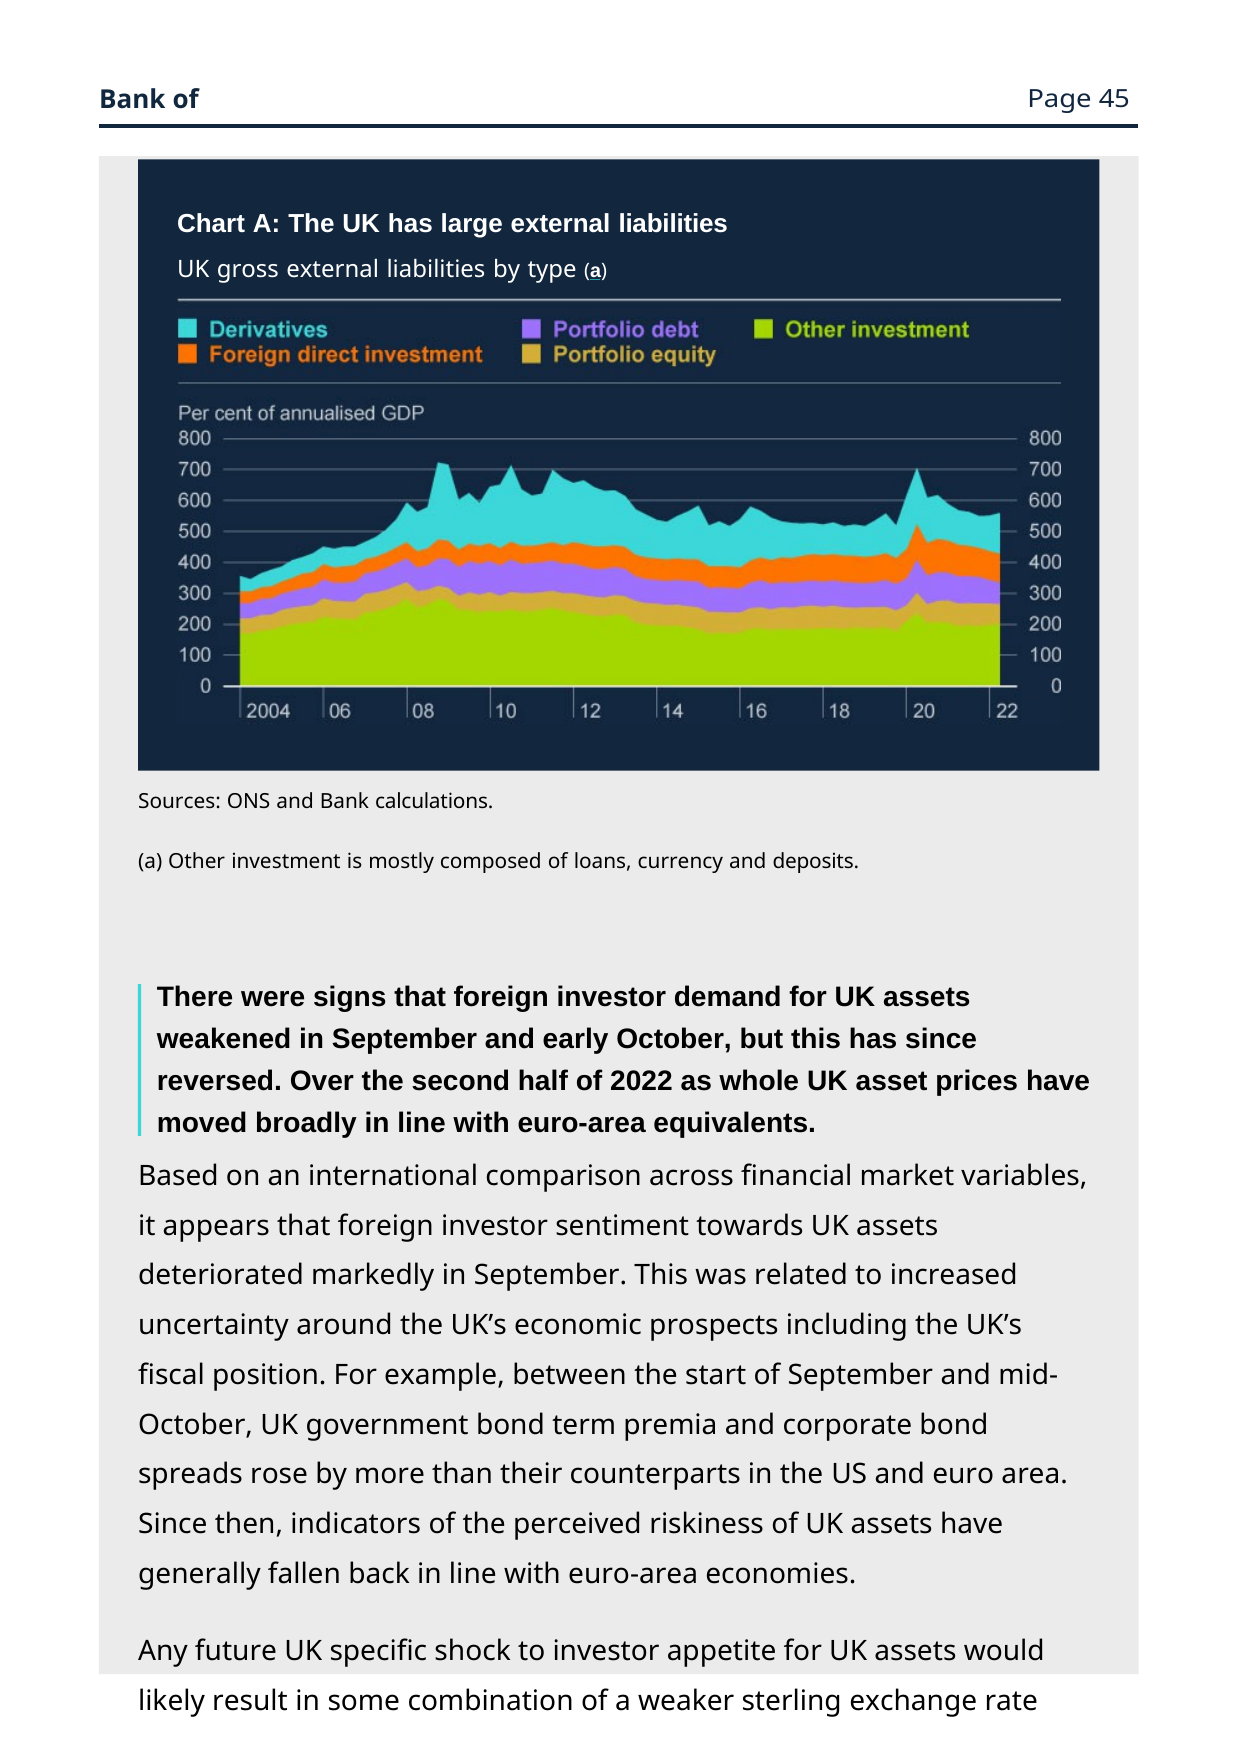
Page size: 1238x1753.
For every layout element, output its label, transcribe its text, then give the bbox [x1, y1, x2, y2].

subtitle There were signs that foreign investor demand for UK assets weakened in September and early October, but this has since reversed. Over the second half of 2022 as whole UK asset prices have moved broadly in line with euro-area equivalents. [157, 979, 1095, 1138]
text Sources: ONS and Bank calculations. [138, 786, 1149, 814]
picture [177, 298, 1061, 724]
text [138, 1630, 1089, 1718]
text Based on an international comparison across financial market variables, it appears that foreign investor sentiment towards UK assets deteriorated markedly in September. This was related to increased uncertainty around the UK’s economic prospects including the UK’s fiscal position. For example, between the start of September and mid-October, UK government bond term premia and corporate bond spreads rose by more than their counterparts in the US and euro area. Since then, indicators of the perceived riskiness of UK assets have generally fallen back in line with euro-area economies. [138, 1155, 1096, 1592]
text (a) Other investment is mostly composed of loans, currency and deposits. [138, 847, 1149, 875]
